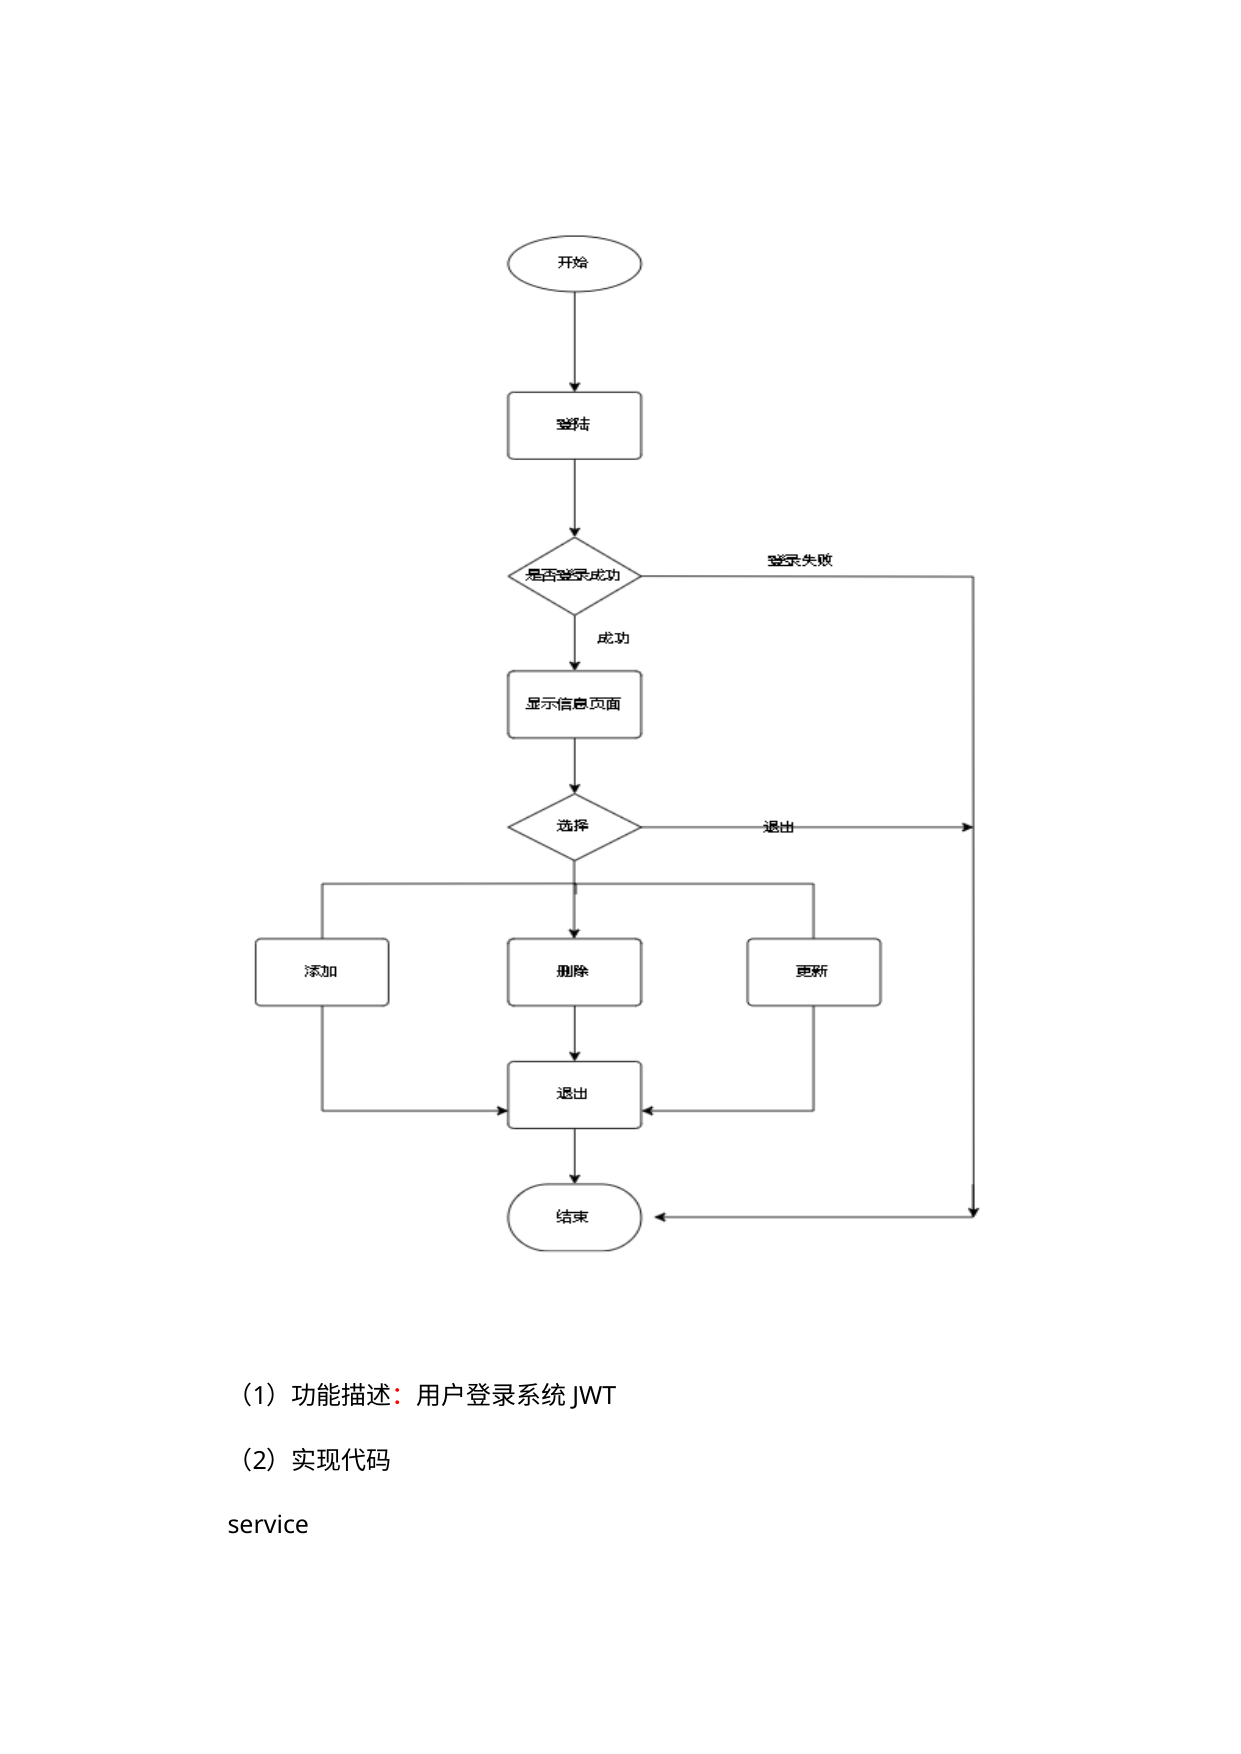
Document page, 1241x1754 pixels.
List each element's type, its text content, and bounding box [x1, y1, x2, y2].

text （2）实现代码 [177, 1426, 1122, 1491]
text service [177, 1491, 1122, 1556]
picture [177, 170, 1064, 1317]
text （1）功能描述：用户登录系统 JWT [177, 1361, 1122, 1426]
